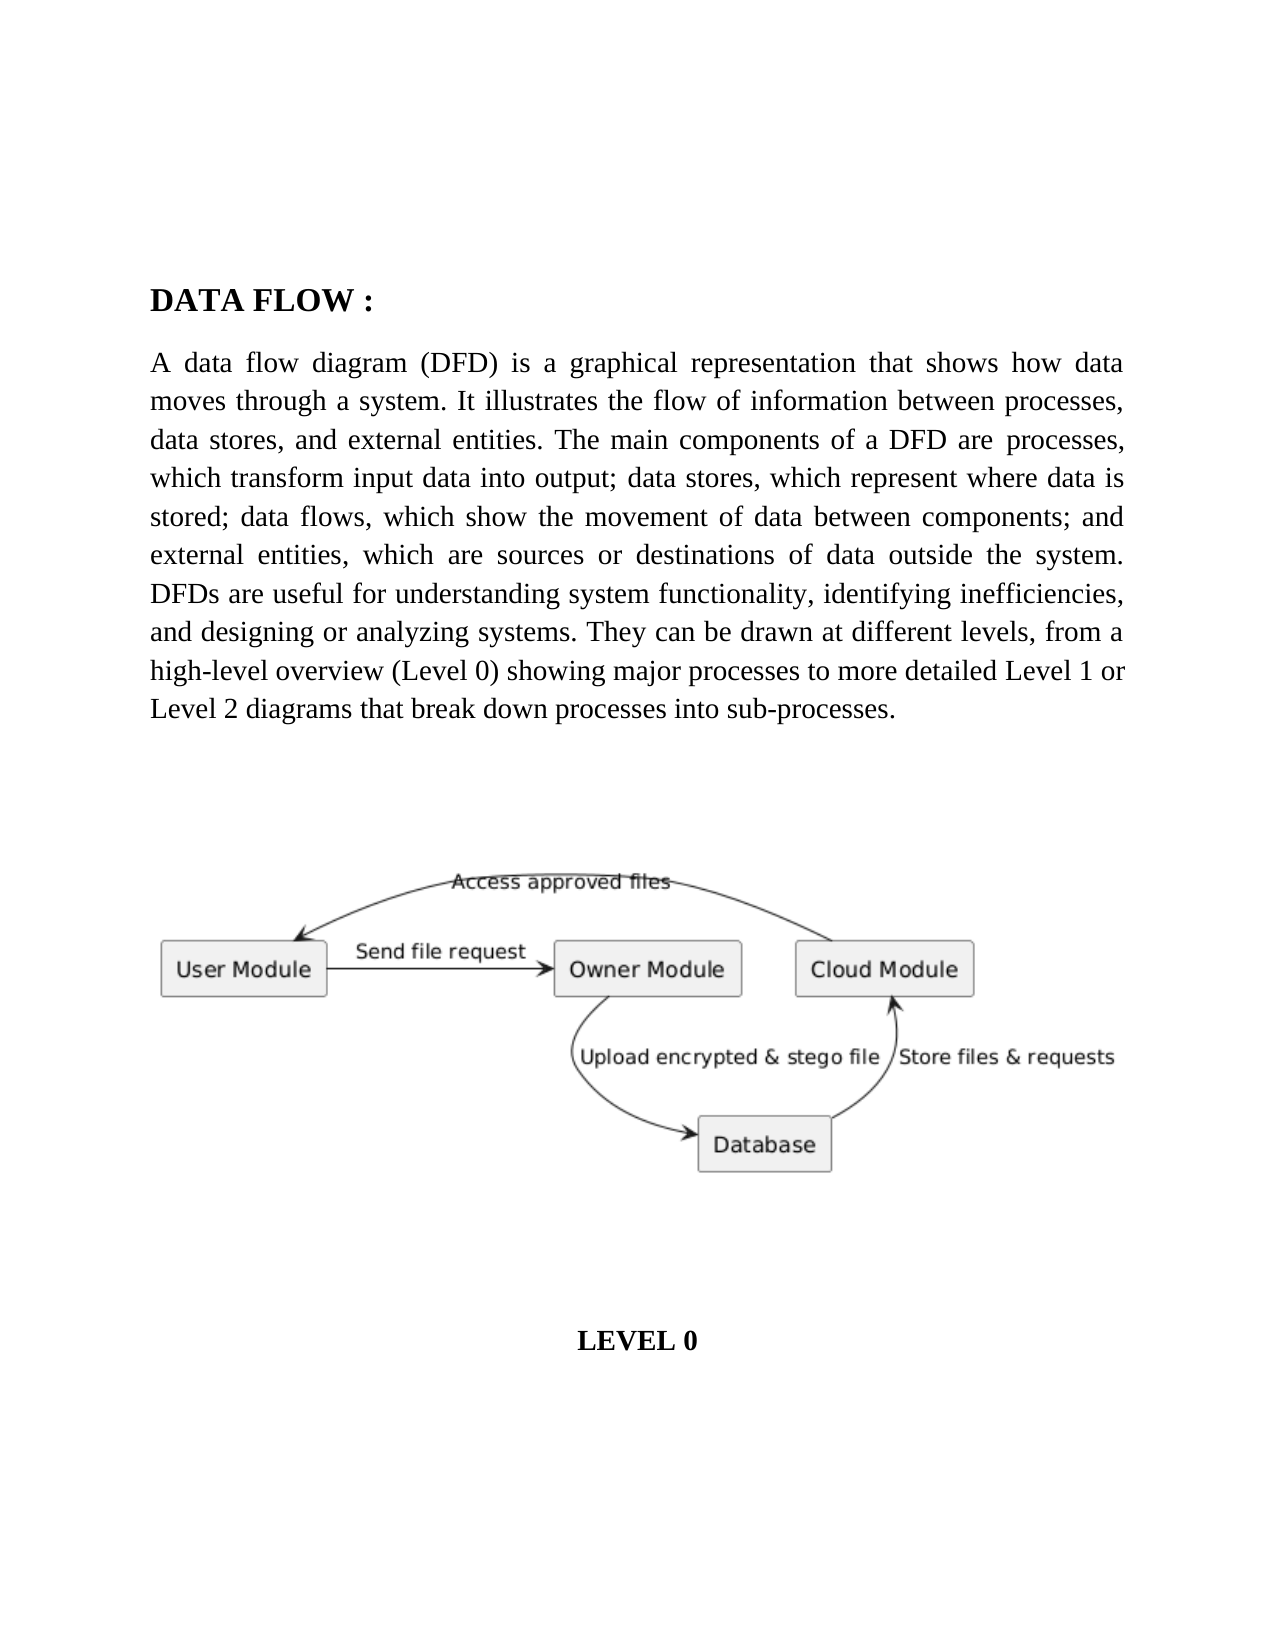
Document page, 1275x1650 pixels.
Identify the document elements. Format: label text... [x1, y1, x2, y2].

text A data flow diagram (DFD) is a graphical representation that shows how data moves through a system. It illustrates the flow of information between processes, data stores, and external entities. The main components of a DFD are processes, which transform input data into output; data stores, which represent where data is stored; data flows, which show the movement of data between components; and external entities, which are sources or destinations of data outside the system. DFDs are useful for understanding system functionality, identifying inefficiencies, and designing or analyzing systems. They can be drawn at different levels, from a high-level overview (Level 0) showing major processes to more detailed Level 1 or Level 2 diagrams that break down processes into sub-processes. [150, 345, 1125, 725]
text LEVEL 0 [150, 1323, 1125, 1356]
text DATA FLOW : [150, 280, 1125, 318]
picture [150, 858, 1125, 1179]
